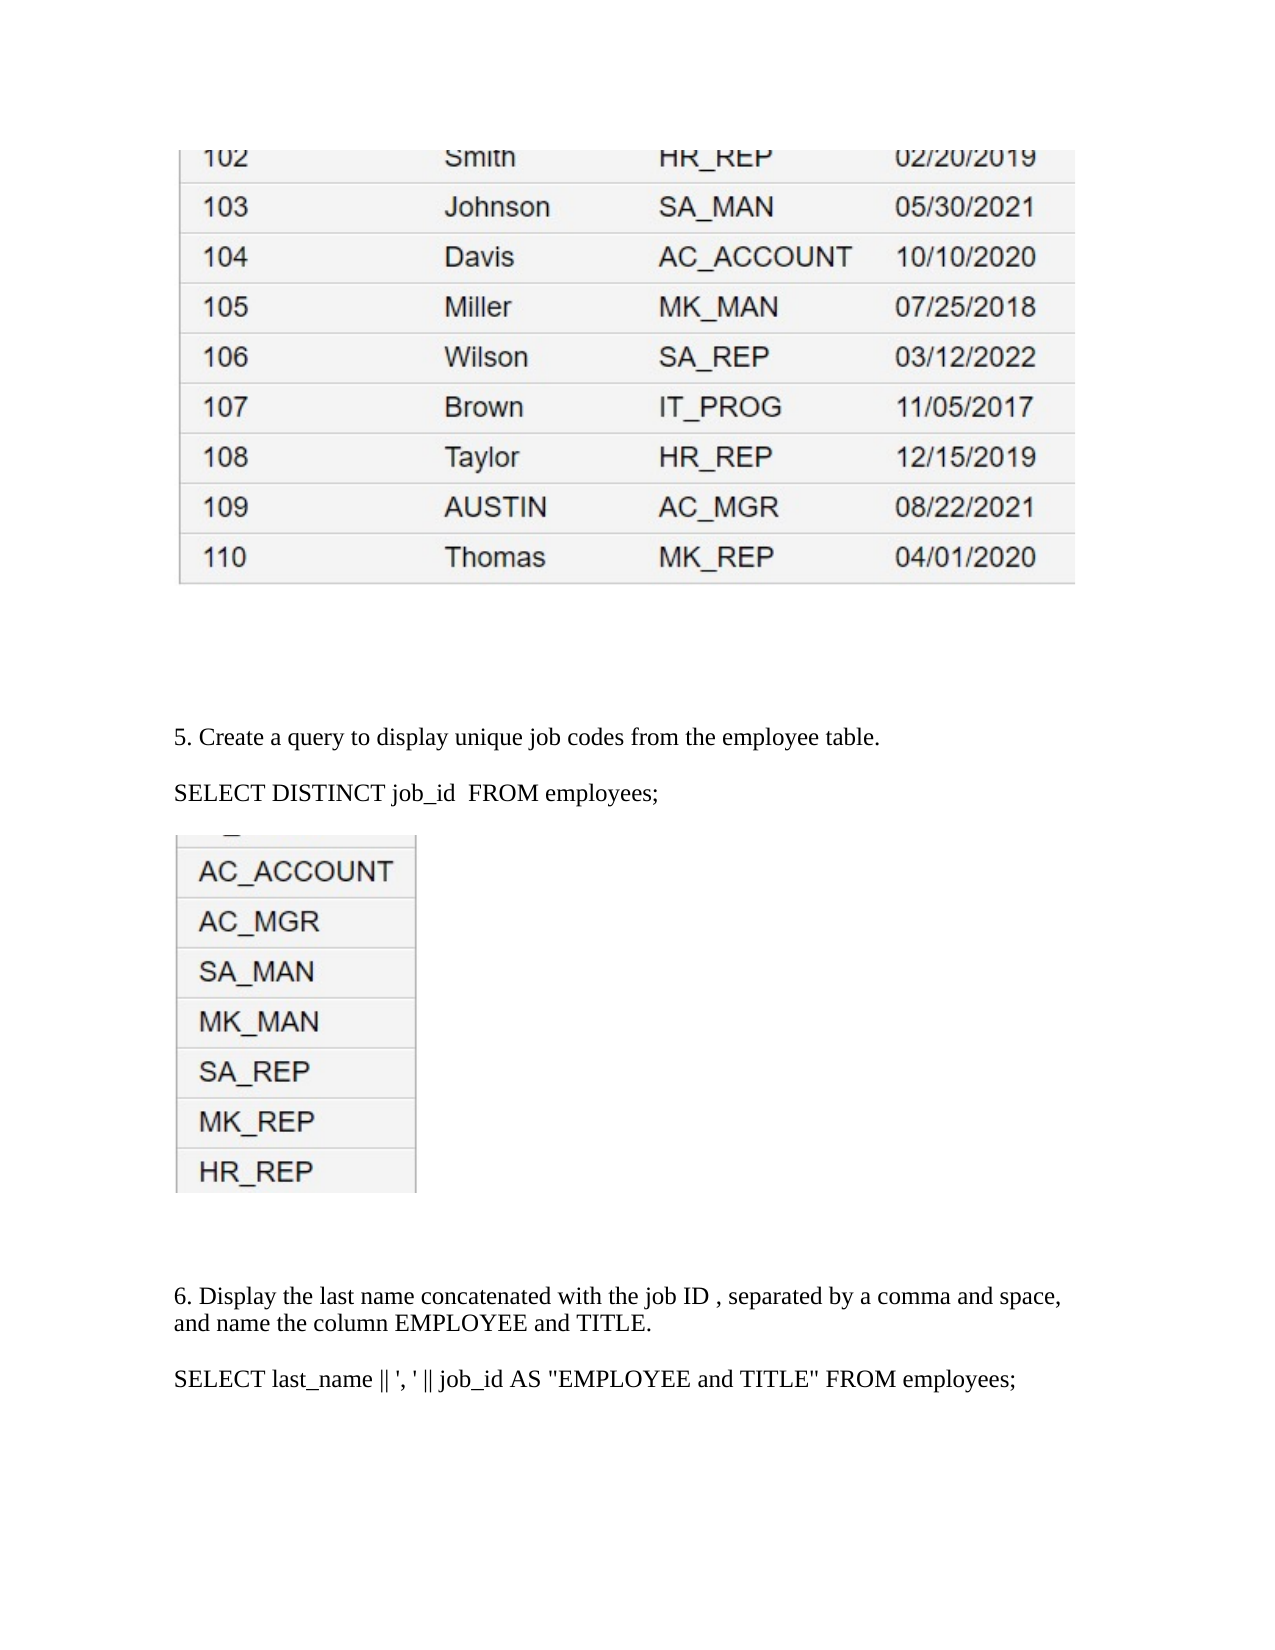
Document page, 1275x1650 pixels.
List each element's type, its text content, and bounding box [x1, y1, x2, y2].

text 5. Create a query to display unique job codes from the employee table. [174, 723, 1080, 751]
text SELECT DISTINCT job_id FROM employees; [174, 779, 1080, 807]
text SELECT last_name || ', ' || job_id AS "EMPLOYEE and TITLE" FROM employees; [174, 1366, 1080, 1393]
picture [173, 835, 419, 1193]
picture [173, 150, 1076, 586]
text 6. Display the last name concatenated with the job ID , separated by a comma and space, and name the column EMPLOYEE and TITLE. [174, 1282, 1080, 1337]
